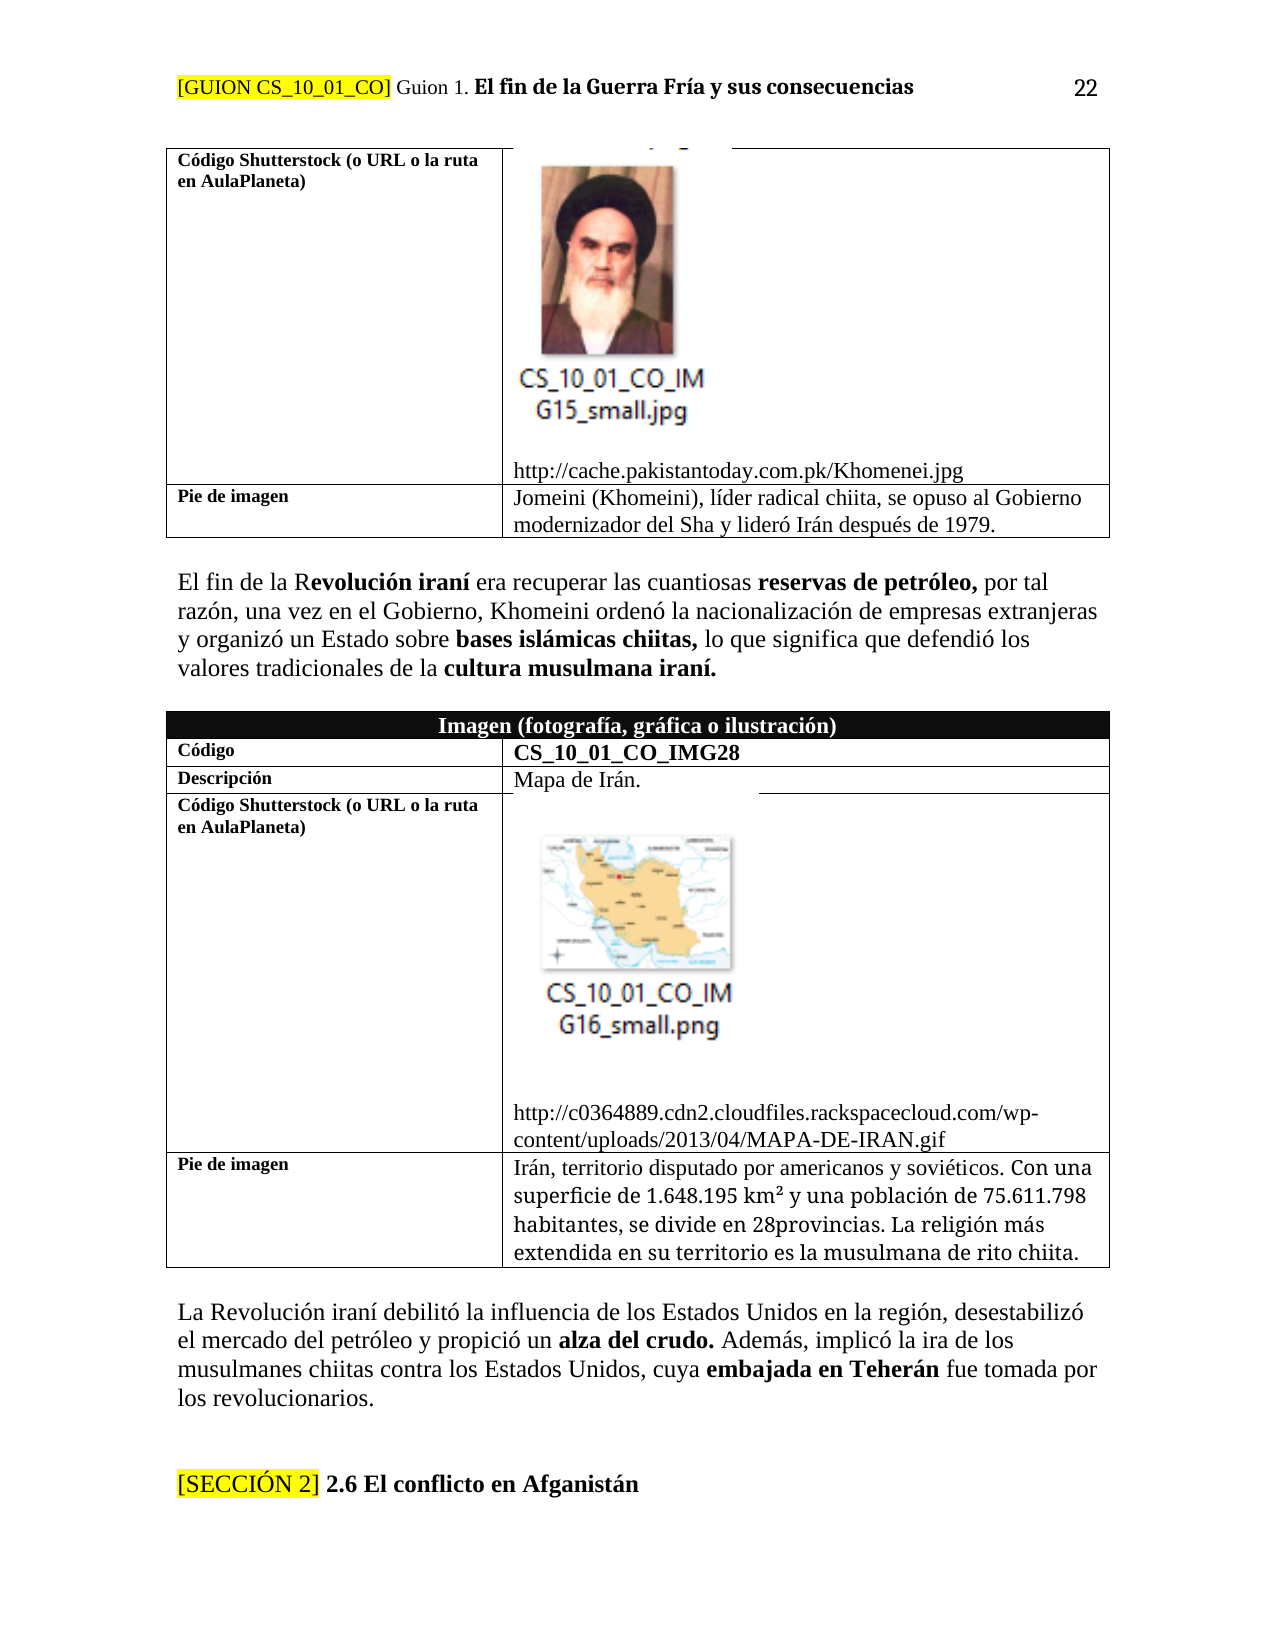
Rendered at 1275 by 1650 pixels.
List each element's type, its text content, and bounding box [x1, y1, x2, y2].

table_header Imagen (fotografía, gráfica o ilustración) [167, 712, 1109, 738]
table_cell CS_10_01_CO_IMG28 [503, 739, 1109, 766]
table_cell Descripción [167, 767, 502, 793]
table_cell http://cache.pakistantoday.com.pk/Khomenei.jpg [503, 149, 1109, 483]
table_cell Pie de imagen [167, 485, 502, 537]
picture [513, 148, 732, 457]
table_cell Jomeini (Khomeini), líder radical chiita, se opuso al Gobierno modernizador del Sha y lideró Irán después de 1979. [503, 485, 1109, 537]
table_cell Mapa de Irán. [503, 767, 1109, 793]
text [SECCIÓN 2] 2.6 El conflicto en Afganistán [319, 1469, 1098, 1498]
table_cell Pie de imagen [167, 1153, 502, 1267]
table_cell Irán, territorio disputado por americanos y soviéticos. Con una superficie de 1.648.195 km² y una población de 75.611.798 habitantes, se divide en 28provincias. La religión más extendida en su territorio es la musulmana de rito chiita. [503, 1153, 1109, 1267]
text El fin de la Revolución iraní era recuperar las cuantiosas reservas de petróleo, por tal razón, una vez en el Gobierno, Khomeini ordenó la nacionalización de empresas extranjeras y organizó un Estado sobre bases islámicas chiitas, lo que significa que defendió los valores tradicionales de la cultura musulmana iraní. [177, 567, 1098, 682]
table_cell Código Shutterstock (o URL o la ruta en AulaPlaneta) [167, 794, 502, 1152]
table_cell http://c0364889.cdn2.cloudfiles.rackspacecloud.com/wp-content/uploads/2013/04/MAPA-DE-IRAN.gif [503, 794, 1109, 1152]
text La Revolución iraní debilitó la influencia de los Estados Unidos en la región, desestabilizó el mercado del petróleo y propició un alza del crudo. Además, implicó la ira de los musulmanes chiitas contra los Estados Unidos, cuya embajada en Teherán fue tomada por los revolucionarios. [177, 1297, 1098, 1412]
table_cell Código Shutterstock (o URL o la ruta en AulaPlaneta) [167, 149, 502, 483]
picture [513, 793, 760, 1074]
table_cell Código [167, 739, 502, 766]
